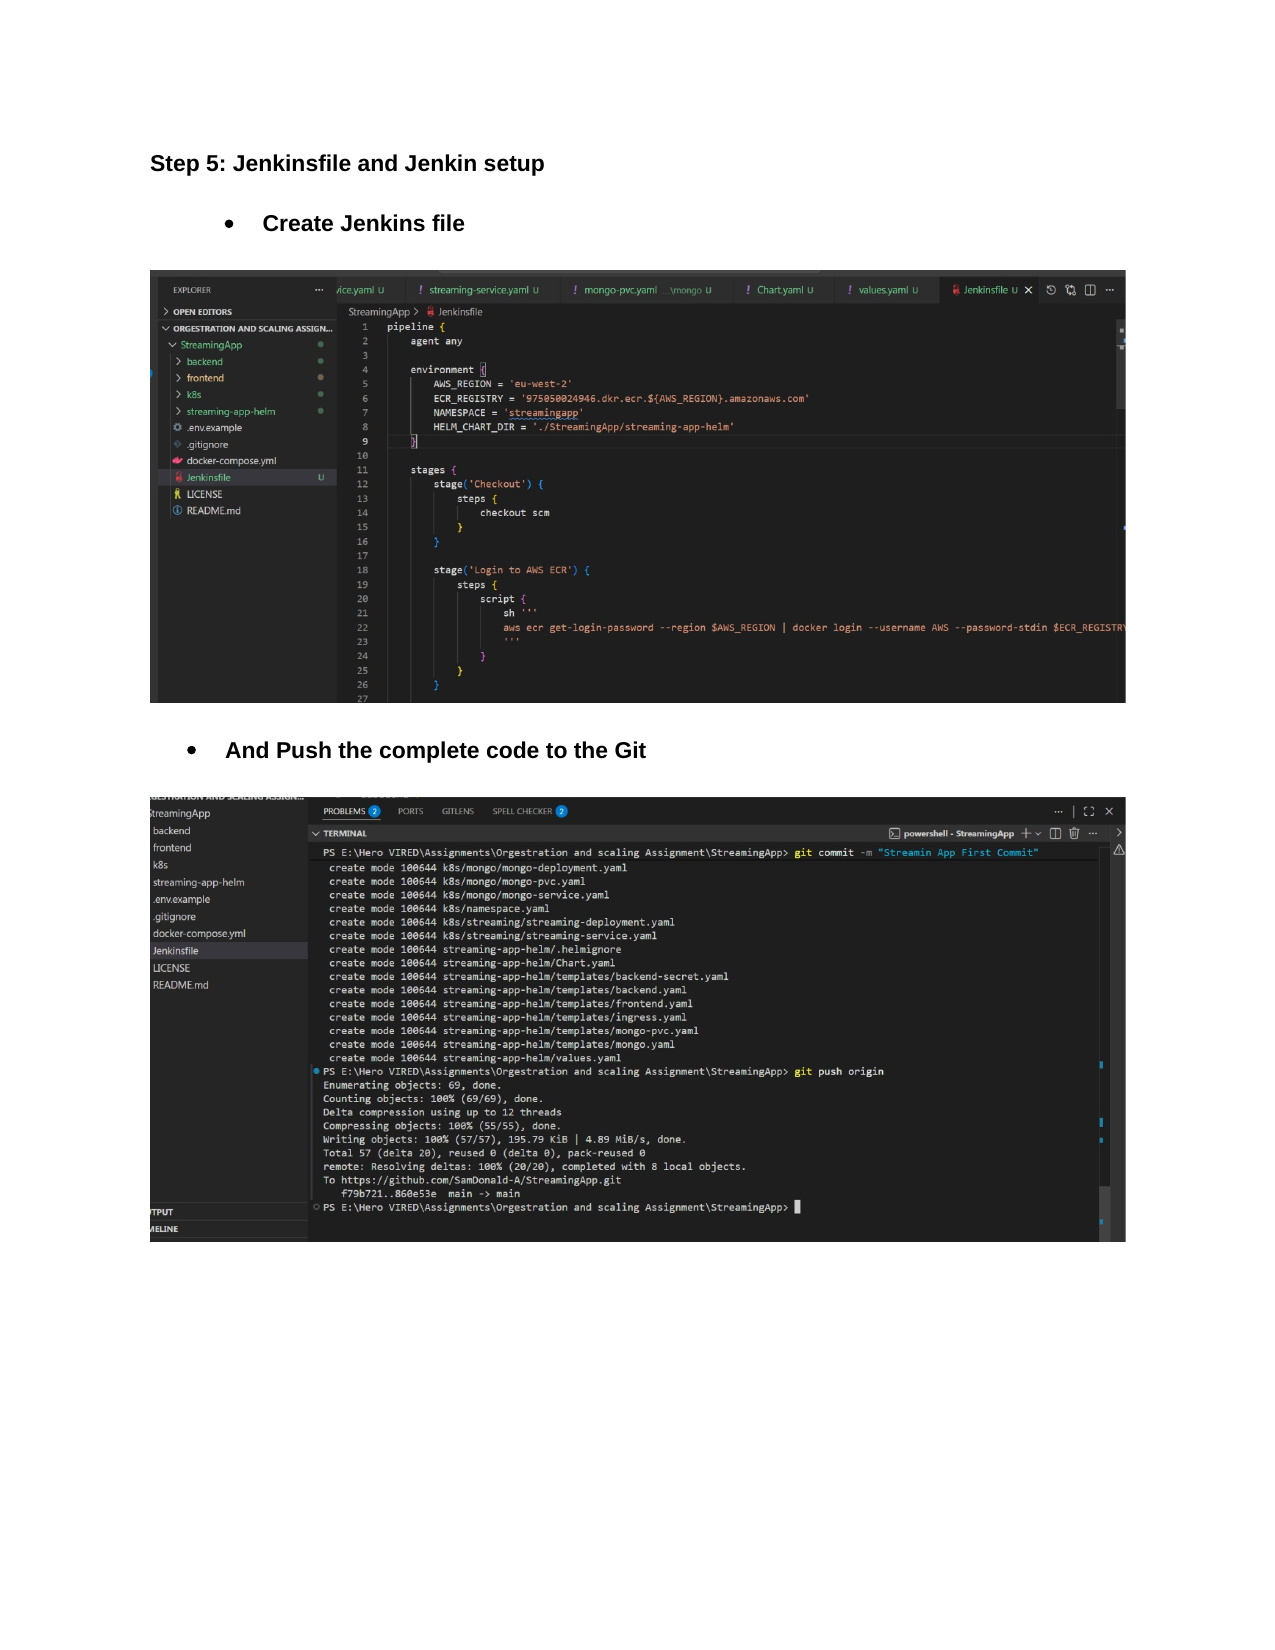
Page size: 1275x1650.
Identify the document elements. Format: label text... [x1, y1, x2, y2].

text Step 5: Jenkinsfile and Jenkin setup [150, 150, 1125, 176]
list And Push the complete code to the Git [187, 737, 1125, 763]
list Create Jenkins file [225, 210, 1125, 237]
picture [150, 270, 1126, 703]
picture [150, 797, 1126, 1242]
